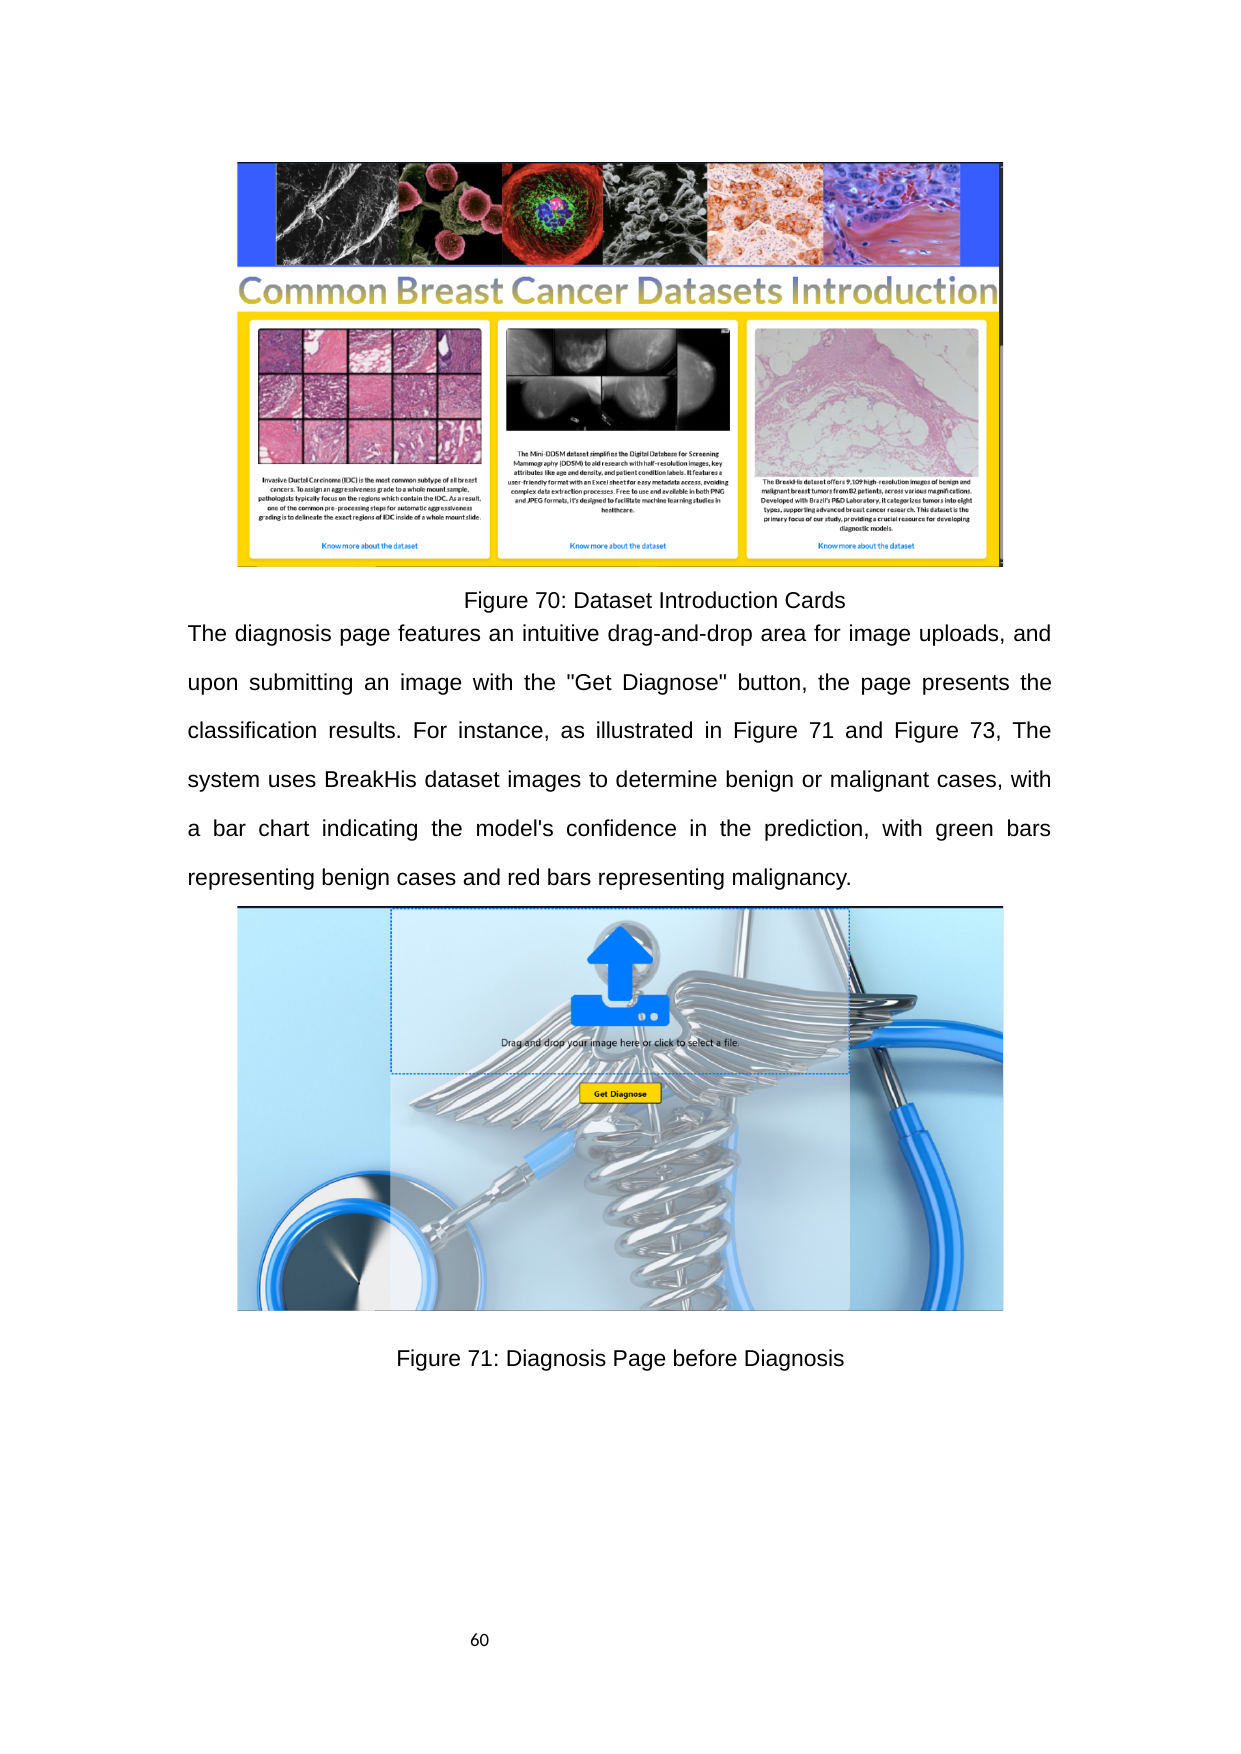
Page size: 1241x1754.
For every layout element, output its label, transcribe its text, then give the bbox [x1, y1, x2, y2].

text Figure 70: Dataset Introduction Cards [256, 584, 1053, 617]
picture [237, 906, 1004, 1311]
text The diagnosis page features an intuitive drag-and-drop area for image uploads, and upon submitting an image with the "Get Diagnose" button, the page presents the classification results. For instance, as illustrated in Figure 71 and Figure 73, The system uses BreakHis dataset images to determine benign or malignant cases, with a bar chart indicating the model's confidence in the prediction, with green bars representing benign cases and red bars representing malignancy. [187, 617, 1053, 893]
text Figure 71: Diagnosis Page before Diagnosis [187, 1342, 1053, 1375]
picture [237, 162, 1004, 567]
